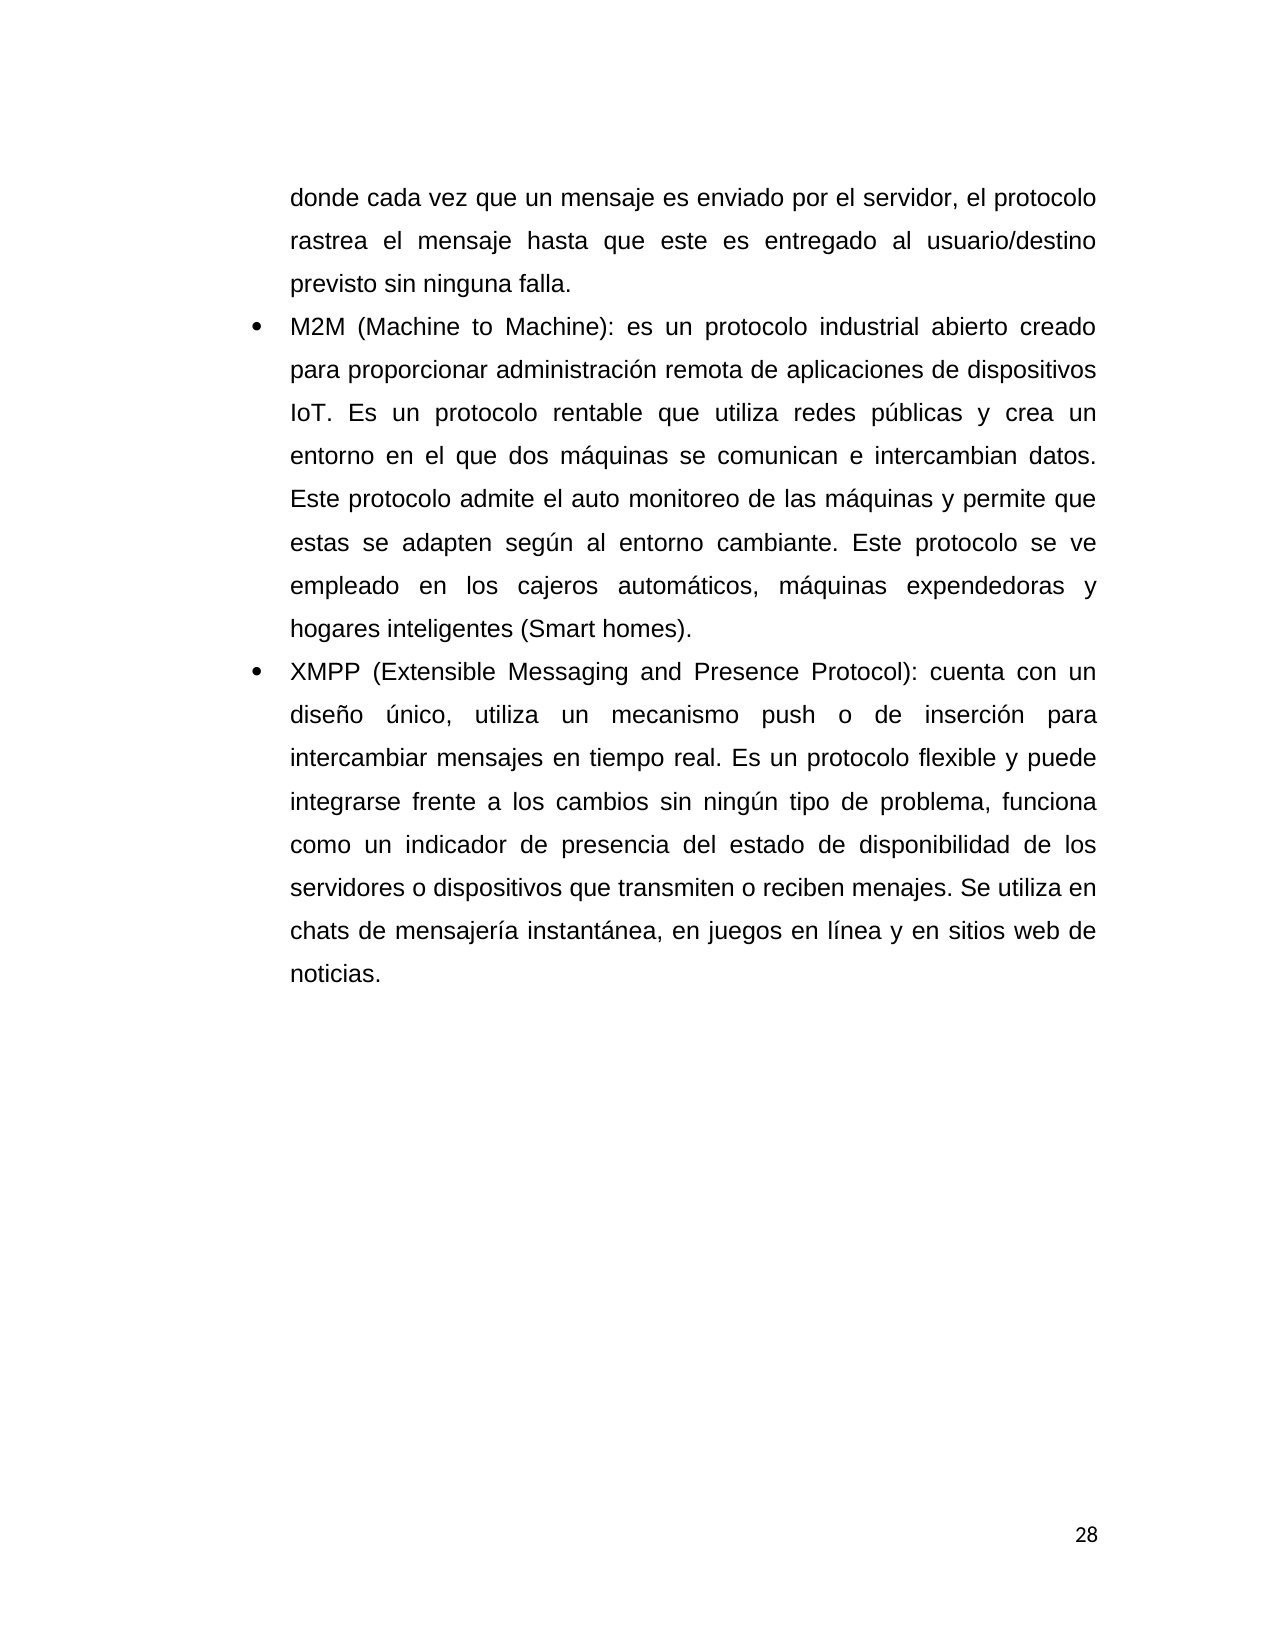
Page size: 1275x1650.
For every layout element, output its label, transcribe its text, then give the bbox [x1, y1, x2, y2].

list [252, 182, 1098, 297]
list XMPP (Extensible Messaging and Presence Protocol): cuenta con un diseño único, utiliza un mecanismo push o de inserción para intercambiar mensajes en tiempo real. Es un protocolo flexible y puede integrarse frente a los cambios sin ningún tipo de problema, funciona como un indicador de presencia del estado de disponibilidad de los servidores o dispositivos que transmiten o reciben menajes. Se utiliza en chats de mensajería instantánea, en juegos en línea y en sitios web de noticias. [252, 657, 1098, 988]
list M2M (Machine to Machine): es un protocolo industrial abierto creado para proporcionar administración remota de aplicaciones de dispositivos IoT. Es un protocolo rentable que utiliza redes públicas y crea un entorno en el que dos máquinas se comunican e intercambian datos. Este protocolo admite el auto monitoreo de las máquinas y permite que estas se adapten según al entorno cambiante. Este protocolo se ve empleado en los cajeros automáticos, máquinas expendedoras y hogares inteligentes (Smart homes). [252, 312, 1098, 643]
